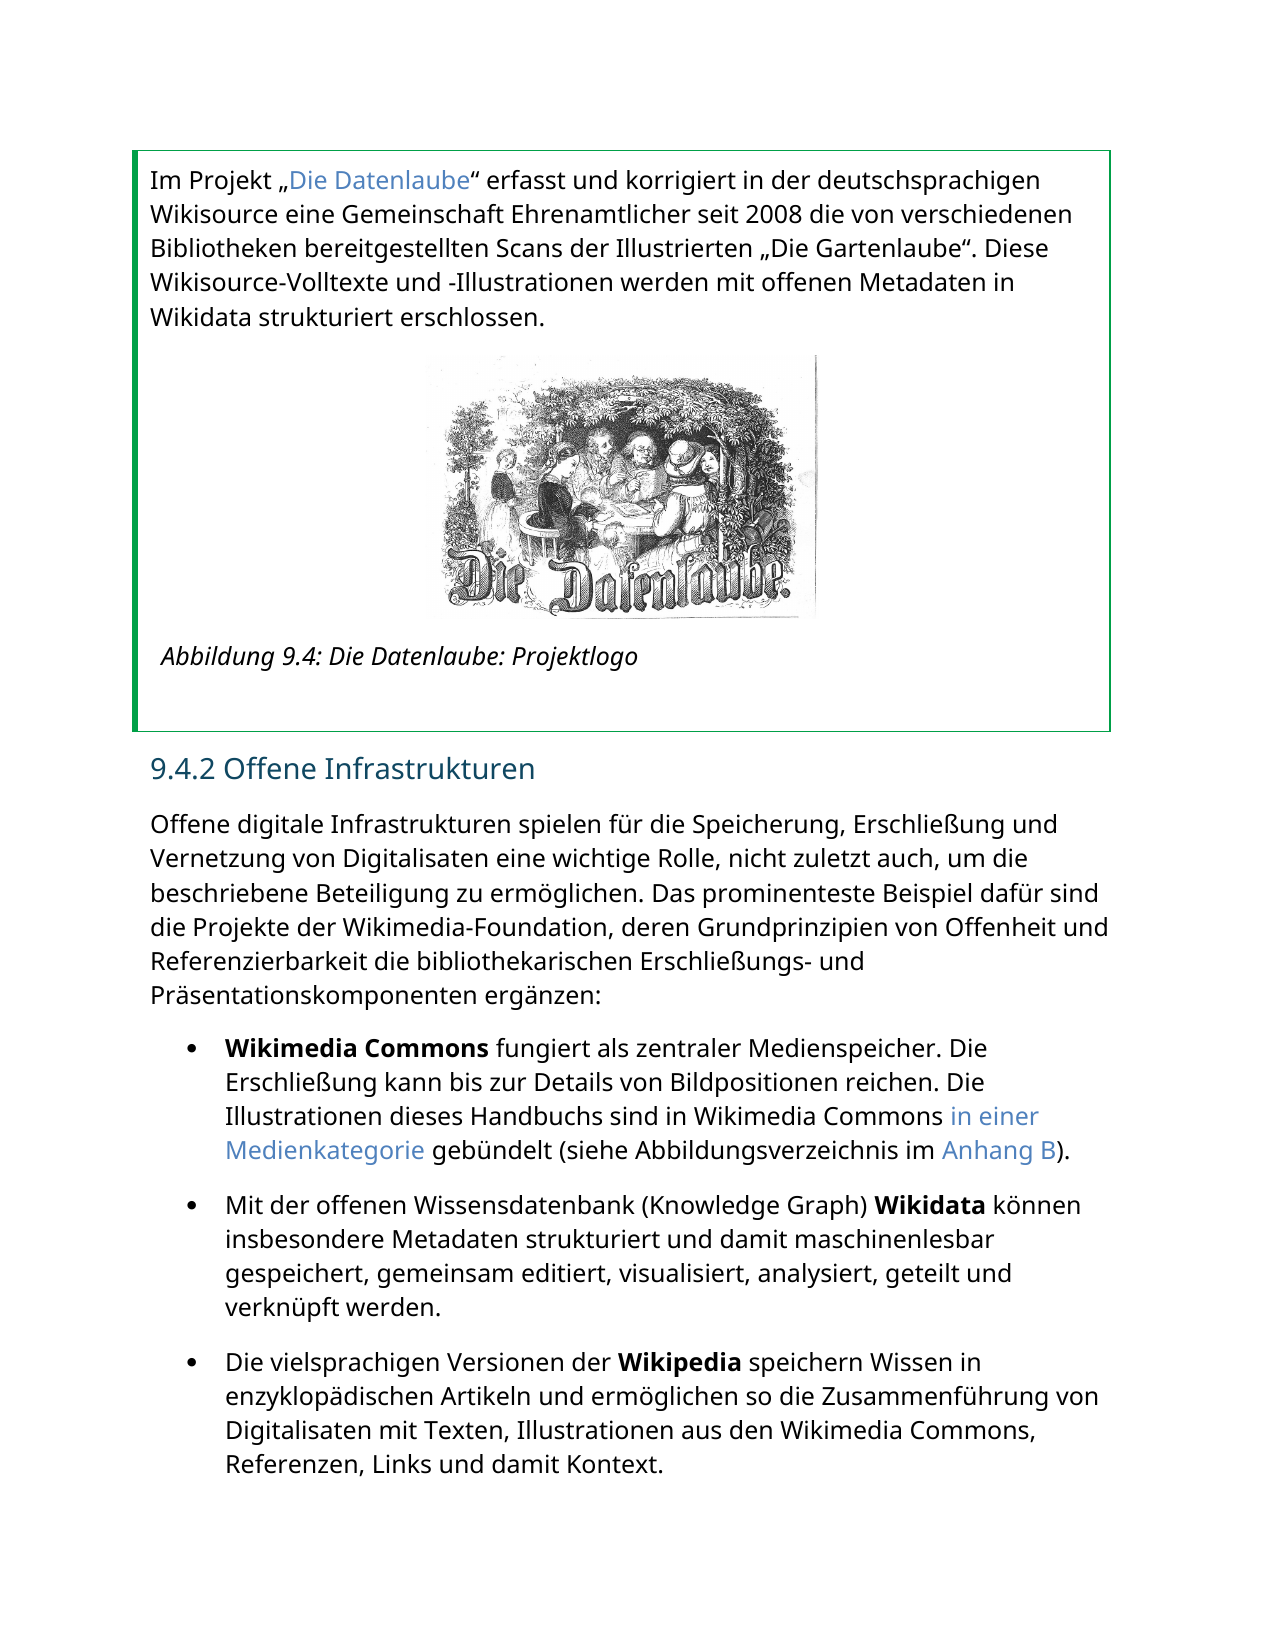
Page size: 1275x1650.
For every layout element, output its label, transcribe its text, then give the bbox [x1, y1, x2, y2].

list Mit der offenen Wissensdatenbank (Knowledge Graph) Wikidata können insbesondere Metadaten strukturiert und damit maschinenlesbar gespeichert, gemeinsam editiert, visualisiert, analysiert, geteilt und verknüpft werden. [187, 1187, 1125, 1323]
table_cell Im Projekt „Die Datenlaube“ erfasst und korrigiert in der deutschsprachigen Wikisource eine Gemeinschaft Ehrenamtlicher seit 2008 die von verschiedenen Bibliotheken bereitgestellten Scans der Illustrierten „Die Gartenlaube“. Diese Wikisource-Volltexte und -Illustrationen werden mit offenen Metadaten in Wikidata strukturiert erschlossen. [138, 151, 1109, 731]
list Die vielsprachigen Versionen der Wikipedia speichern Wissen in enzyklopädischen Artikeln und ermöglichen so die Zusammenführung von Digitalisaten mit Texten, Illustrationen aus den Wikimedia Commons, Referenzen, Links und damit Kontext. [187, 1344, 1125, 1481]
picture [425, 355, 820, 619]
text Offene digitale Infrastrukturen spielen für die Speicherung, Erschließung und Vernetzung von Digitalisaten eine wichtige Rolle, nicht zuletzt auch, um die beschriebene Beteiligung zu ermöglichen. Das prominenteste Beispiel dafür sind die Projekte der Wikimedia-Foundation, deren Grundprinzipien von Offenheit und Referenzierbarkeit die bibliothekarischen Erschließungs- und Präsentationskomponenten ergänzen: [150, 807, 1125, 1011]
subtitle 9.4.2 Offene Infrastrukturen [150, 749, 1125, 788]
list Wikimedia Commons fungiert als zentraler Medienspeicher. Die Erschließung kann bis zur Details von Bildpositionen reichen. Die Illustrationen dieses Handbuchs sind in Wikimedia Commons in einer Medienkategorie gebündelt (siehe Abbildungsverzeichnis im Anhang B). [187, 1030, 1125, 1166]
